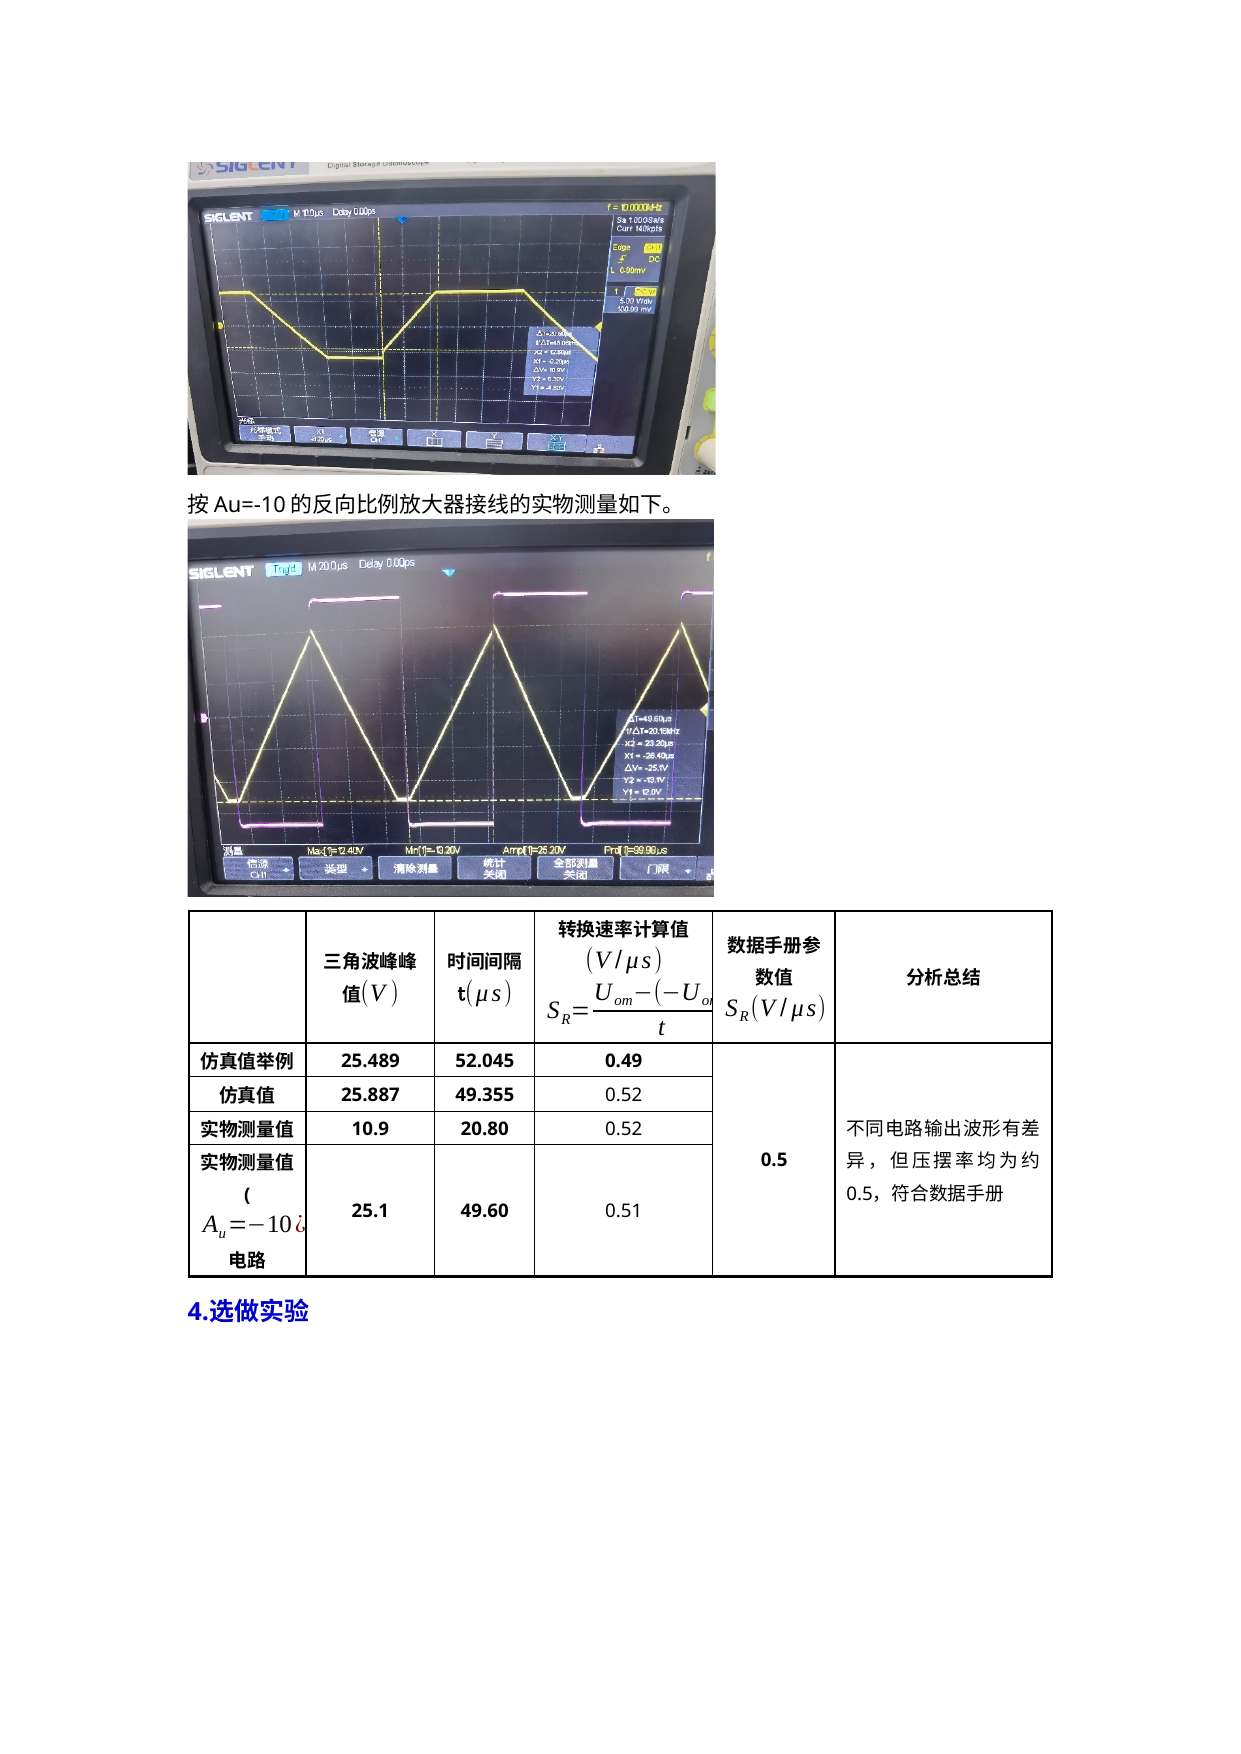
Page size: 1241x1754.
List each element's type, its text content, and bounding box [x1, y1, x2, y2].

picture [187, 162, 716, 475]
table_cell 实物测量值 [190, 1112, 305, 1144]
table_cell 49.355 [435, 1077, 534, 1111]
table_cell 25.1 [307, 1145, 434, 1275]
table_header 时间间隔t [435, 912, 534, 1042]
table_header [190, 912, 305, 1042]
table_header 转换速率计算值 [535, 912, 712, 1042]
table_cell 52.045 [435, 1044, 534, 1076]
table_cell 不同电路输出波形有差异，但压摆率均为约0.5，符合数据手册 [836, 1044, 1051, 1275]
table_cell 49.60 [435, 1145, 534, 1275]
table_cell 0.5 [713, 1044, 834, 1275]
table_cell 0.49 [535, 1044, 712, 1076]
table_header 分析总结 [836, 912, 1051, 1042]
table_cell 仿真值 [190, 1077, 305, 1111]
table_header 数据手册参数值 [713, 912, 834, 1042]
table_cell 0.52 [535, 1112, 712, 1144]
table_cell 25.489 [307, 1044, 434, 1076]
table_cell 10.9 [307, 1112, 434, 1144]
list 4.选做实验 [187, 1277, 1053, 1342]
table_header 三角波峰峰值 [307, 912, 434, 1042]
list 按Au=-10的反向比例放大器接线的实物测量如下。 [187, 487, 1053, 519]
table_cell 实物测量值(电路 [190, 1145, 305, 1275]
table_cell 仿真值举例 [190, 1044, 305, 1076]
picture [187, 519, 714, 897]
table_cell 0.51 [535, 1145, 712, 1275]
table_cell 20.80 [435, 1112, 534, 1144]
table_cell 25.887 [307, 1077, 434, 1111]
table_cell 0.52 [535, 1077, 712, 1111]
